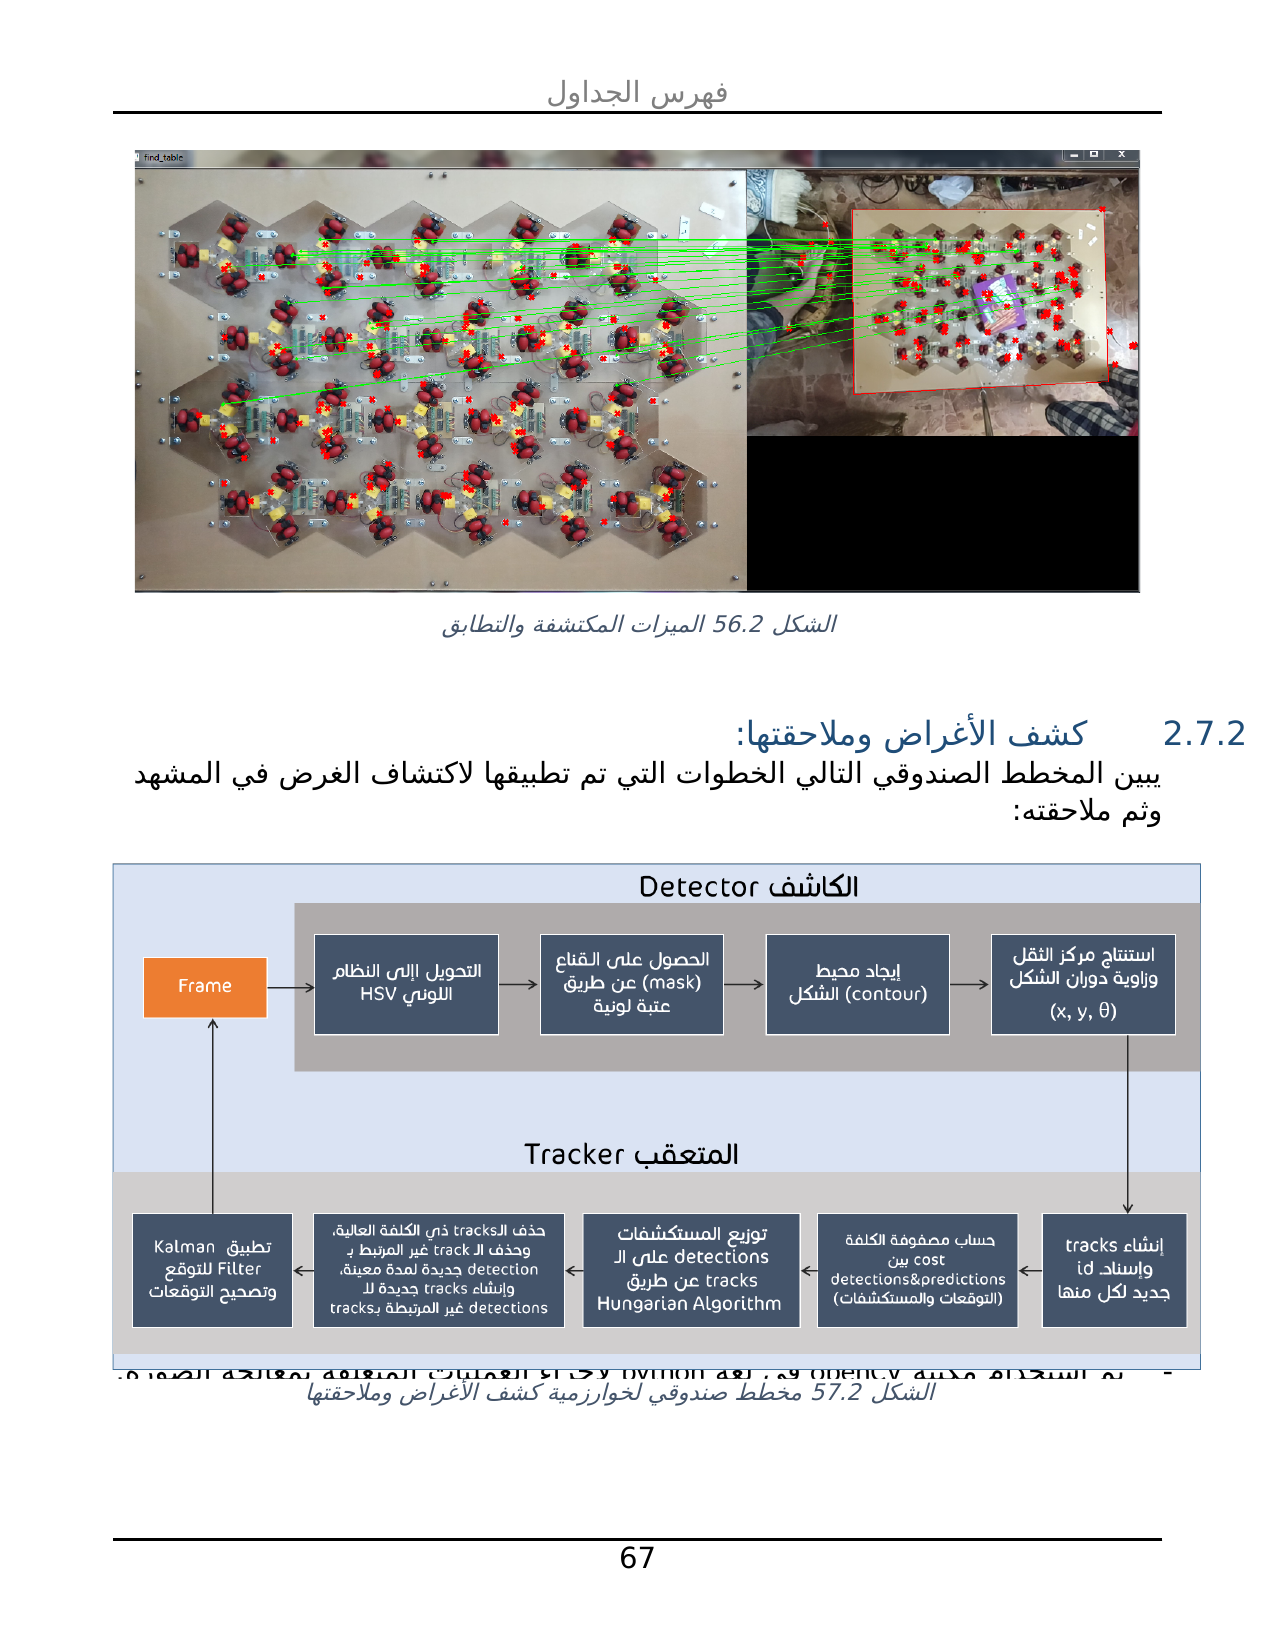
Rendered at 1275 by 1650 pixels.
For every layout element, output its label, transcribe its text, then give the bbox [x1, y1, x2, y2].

picture [134, 150, 1141, 593]
picture [112, 858, 1201, 1370]
text يبين المخطط الصندوقي التالي الخطوات التي تم تطبيقها لاكتشاف الغرض في المشهد وثم ملاحقته: [112, 756, 1162, 827]
subtitle كشف الأغراض وملاحقتها: [112, 714, 1162, 753]
